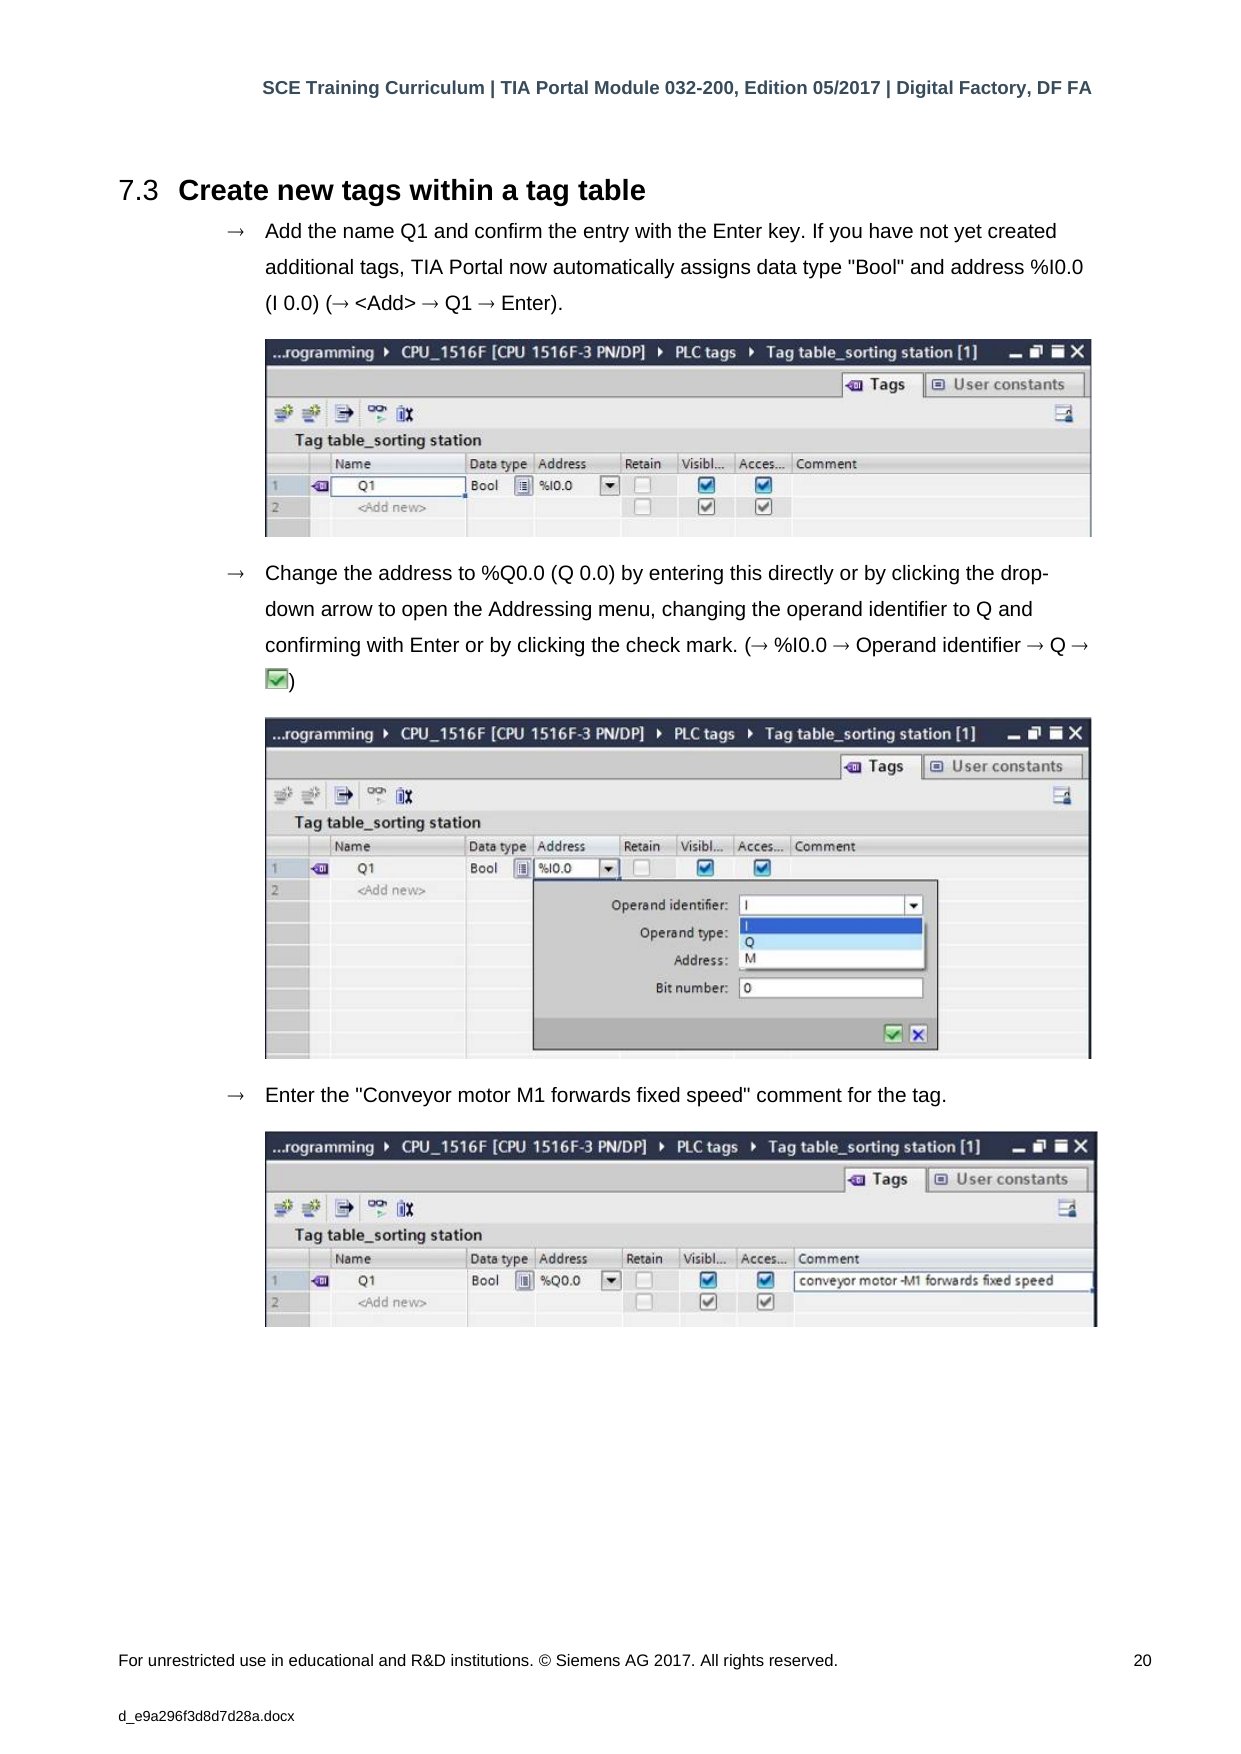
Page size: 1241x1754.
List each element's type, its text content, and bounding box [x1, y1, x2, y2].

picture [265, 1131, 1098, 1327]
text Add the name Q1 and confirm the entry with the Enter key. If you have not yet created additional tags, TIA Portal now automatically assigns data type "Bool" and address %I0.0 (I 0.0) ( <Add> Q1 Enter). [227, 219, 1092, 315]
text Change the address to %Q0.0 (Q 0.0) by entering this directly or by clicking the drop-down arrow to open the Addressing menu, changing the operand identifier to Q and confirming with Enter or by clicking the check mark. ( %I0.0 Operand identifier Q ) [227, 561, 1092, 693]
picture [265, 717, 1092, 1059]
picture [265, 668, 289, 689]
subtitle Create new tags within a tag table [118, 173, 1092, 206]
picture [265, 339, 1092, 537]
text Enter the "Conveyor motor M1 forwards fixed speed" comment for the tag. [227, 1083, 1092, 1107]
